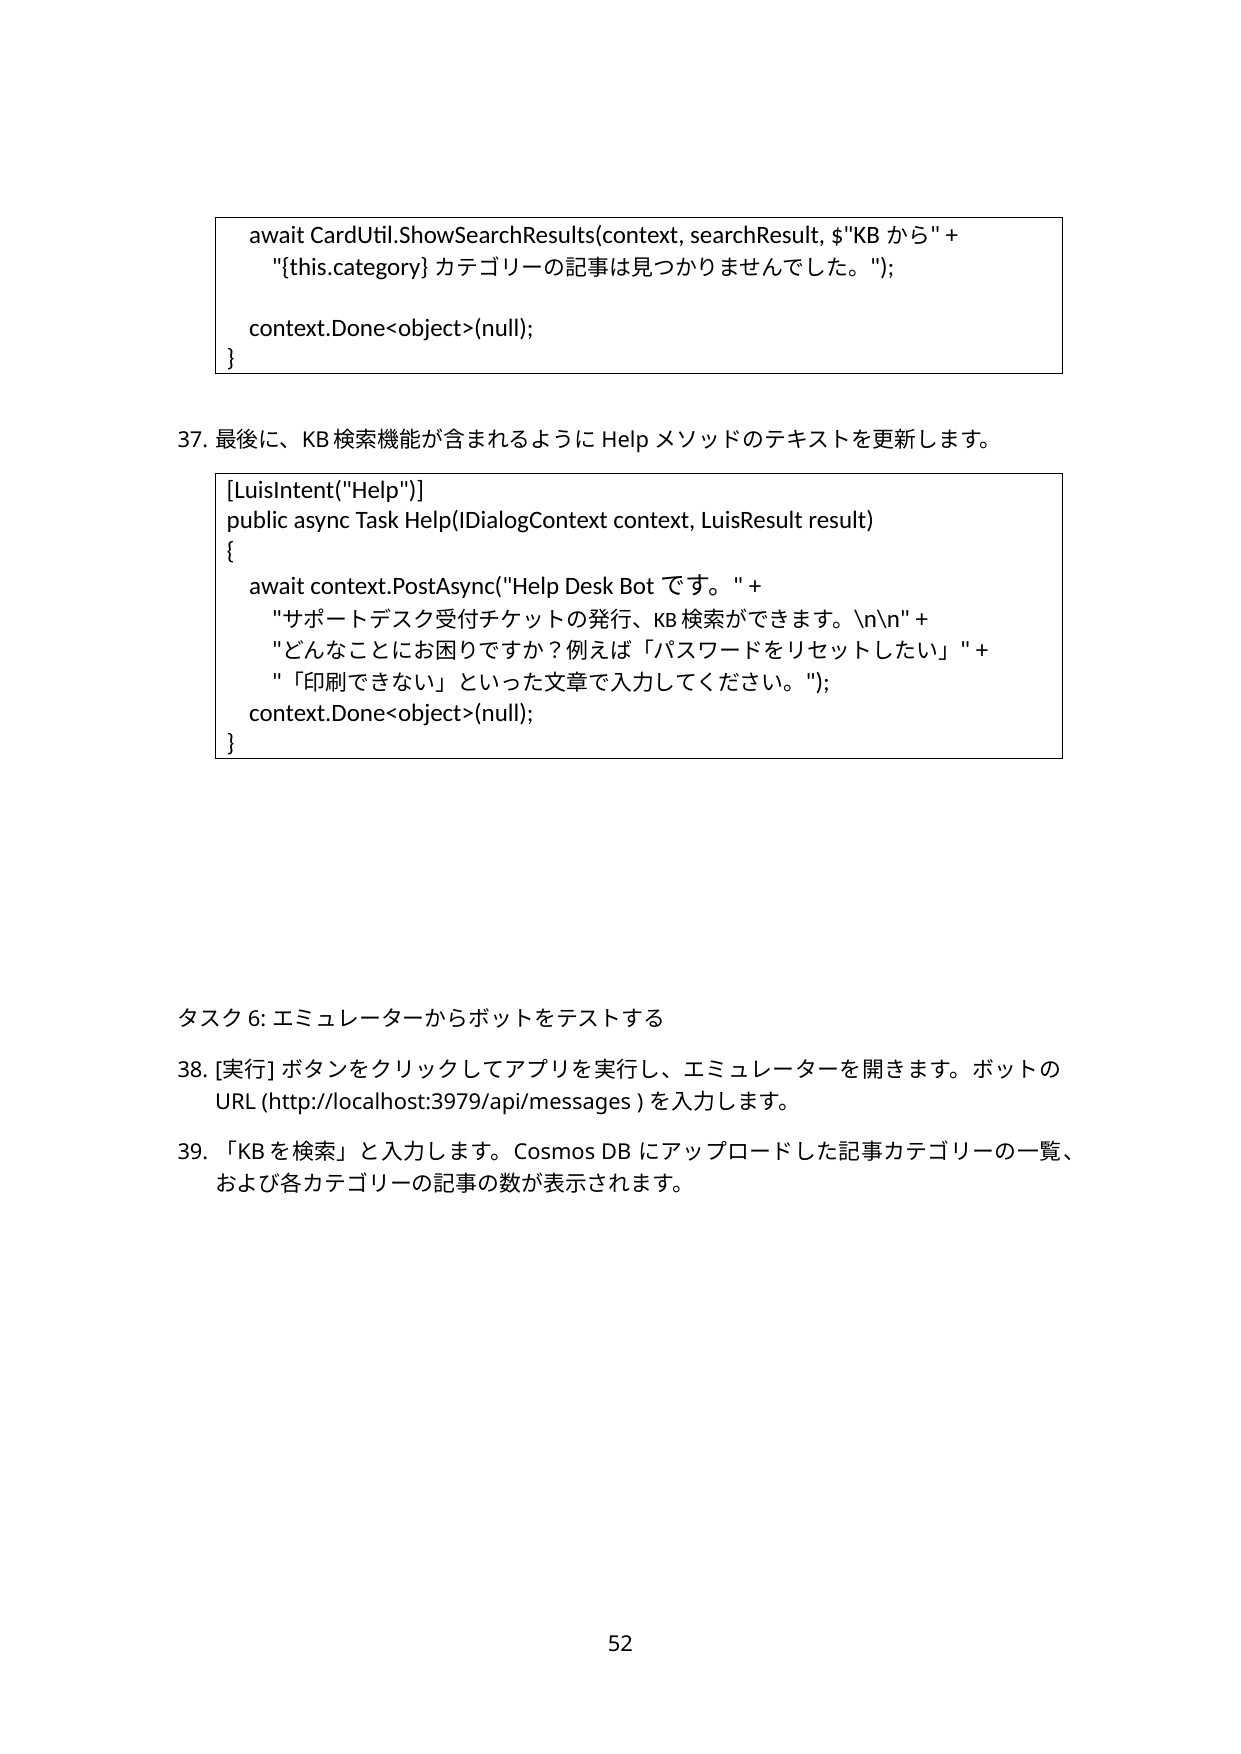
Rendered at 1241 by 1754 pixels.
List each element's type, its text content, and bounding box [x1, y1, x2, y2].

table_header [LuisIntent("Help")] public async Task Help(IDialogContext context, LuisResult result) { await context.PostAsync("Help Desk Bot です。" + "サポートデスク受付チケットの発行、KB検索ができます。\n\n" + "どんなことにお困りですか？例えば「パスワードをリセットしたい」" + "「印刷できない」といった文章で入力してください。"); context.Done<object>(null); } [216, 474, 1062, 758]
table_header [216, 218, 1062, 373]
list [実行] ボタンをクリックしてアプリを実行し、エミュレーターを開きます。ボットの URL (http://localhost:3979/api/messages ) を入力します。 [177, 1052, 1063, 1116]
list 「KBを検索」と入力します。Cosmos DB にアップロードした記事カテゴリーの一覧、および各カテゴリーの記事の数が表示されます。 [177, 1134, 1063, 1198]
subtitle タスク 6: エミュレーターからボットをテストする [177, 1001, 1063, 1033]
list 最後に、KB検索機能が含まれるように Help メソッドのテキストを更新します。 [177, 422, 1063, 454]
